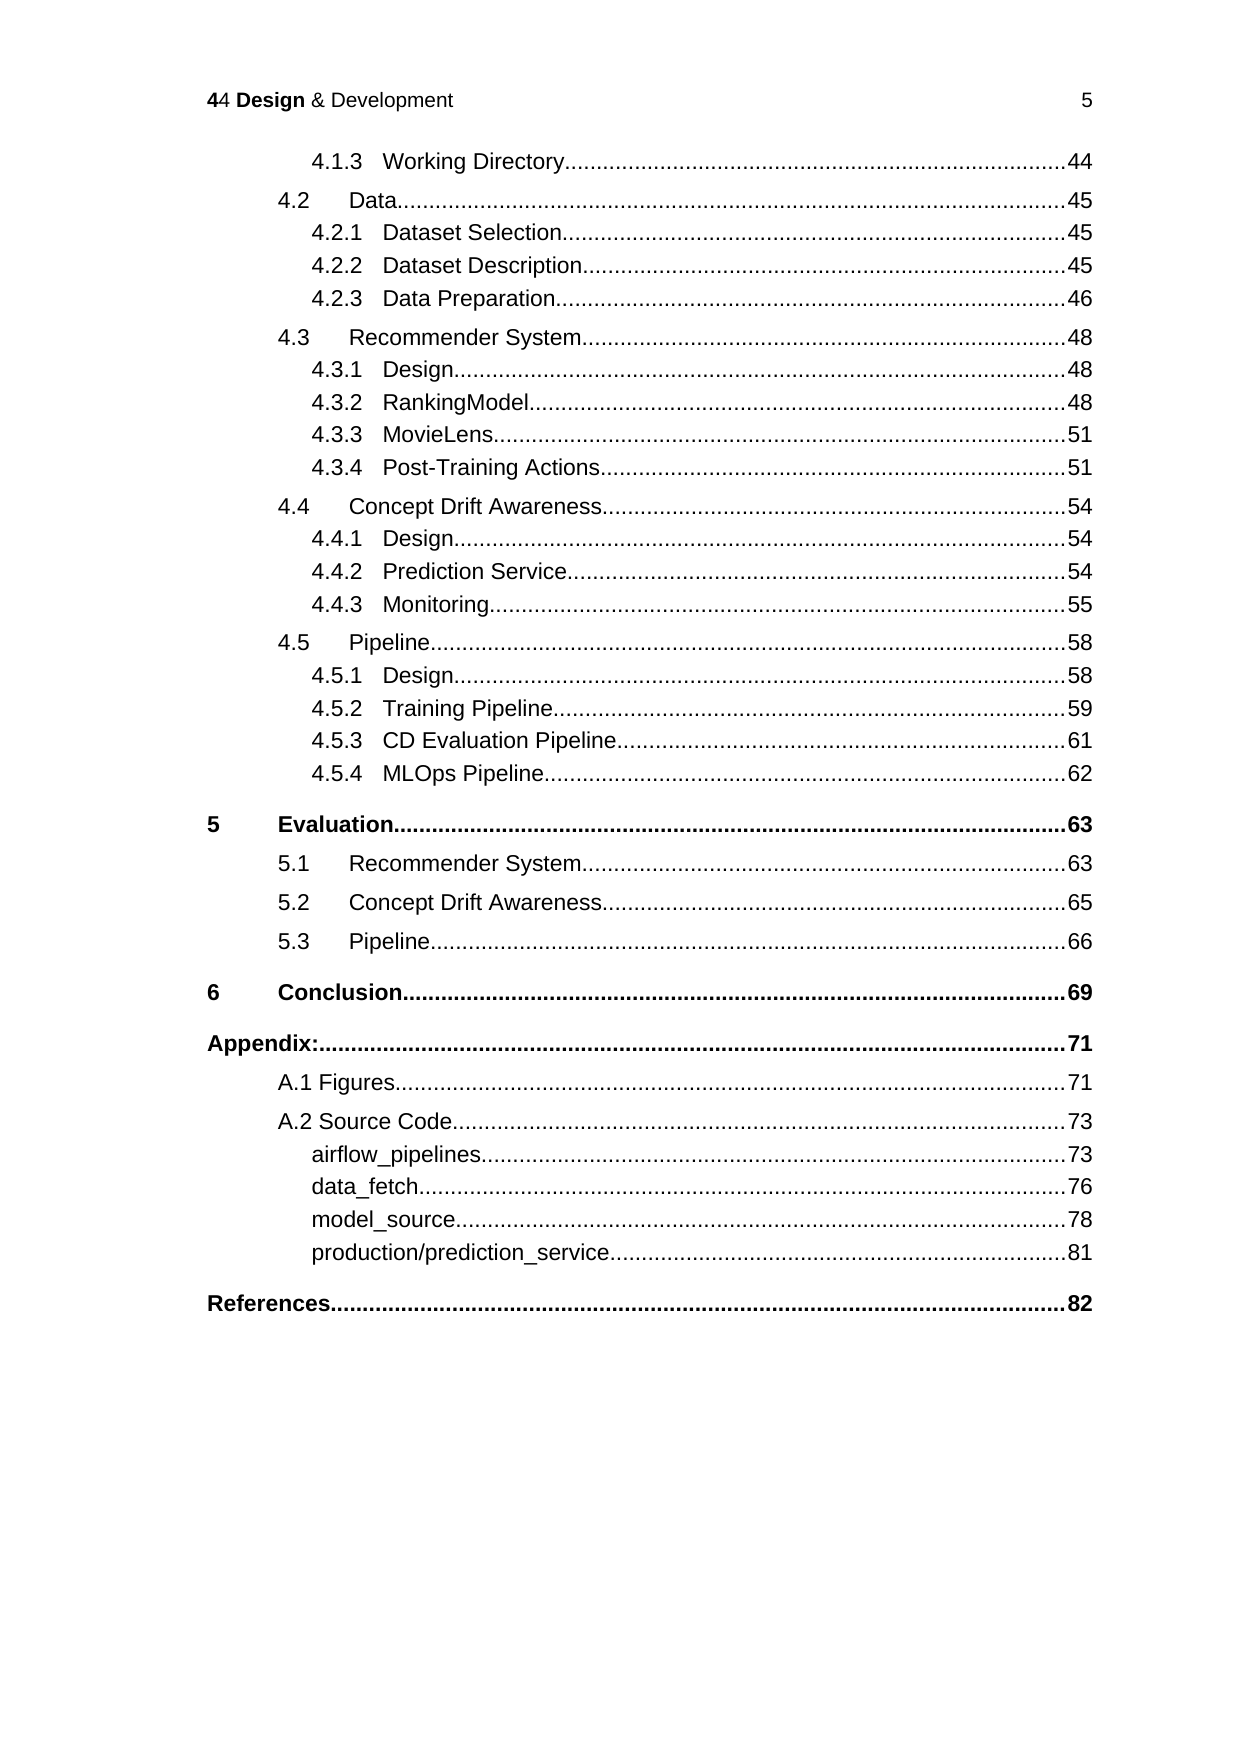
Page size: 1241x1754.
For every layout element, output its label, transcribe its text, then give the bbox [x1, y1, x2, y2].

text A.1 Figures 71 [278, 1069, 1048, 1096]
text 4.4 Concept Drift Awareness 54 [278, 493, 1048, 519]
text 4.5.3 CD Evaluation Pipeline 61 [311, 727, 1048, 753]
text Appendix: 71 [207, 1030, 1048, 1057]
text 4.4.2 Prediction Service 54 [311, 558, 1048, 584]
text 6 Conclusion 69 [207, 979, 1048, 1005]
text 4.2.2 Dataset Description 45 [311, 252, 1048, 278]
text 4.4.1 Design 54 [311, 525, 1048, 552]
text 4.5 Pipeline 58 [278, 629, 1048, 656]
text 4.5.2 Training Pipeline 59 [311, 694, 1048, 721]
text production/prediction_service 81 [311, 1238, 1048, 1265]
text 5.2 Concept Drift Awareness 65 [278, 889, 1048, 915]
text 5.3 Pipeline 66 [278, 928, 1048, 954]
text A.2 Source Code 73 [278, 1108, 1048, 1134]
text 5 Evaluation 63 [207, 811, 1048, 837]
text model_source 78 [311, 1206, 1048, 1232]
text 4.1.3 Working Directory 44 [311, 148, 1048, 174]
text 4.3.3 MovieLens 51 [311, 421, 1048, 448]
text 4.4.3 Monitoring 55 [311, 591, 1048, 617]
text airflow_pipelines 73 [311, 1141, 1048, 1167]
text data_fetch 76 [311, 1173, 1048, 1200]
text 5.1 Recommender System 63 [278, 850, 1048, 876]
text 4.3.2 RankingModel 48 [311, 389, 1048, 415]
text 4.2 Data 45 [278, 187, 1048, 213]
text 4.5.4 MLOps Pipeline 62 [311, 760, 1048, 786]
text 4.3 Recommender System 48 [278, 323, 1048, 350]
text 4.3.4 Post-Training Actions 51 [311, 454, 1048, 480]
text References 82 [207, 1290, 1048, 1316]
text 4.2.1 Dataset Selection 45 [311, 219, 1048, 246]
text 4.5.1 Design 58 [311, 662, 1048, 688]
text 4.3.1 Design 48 [311, 356, 1048, 382]
text 4.2.3 Data Preparation 46 [311, 284, 1048, 311]
